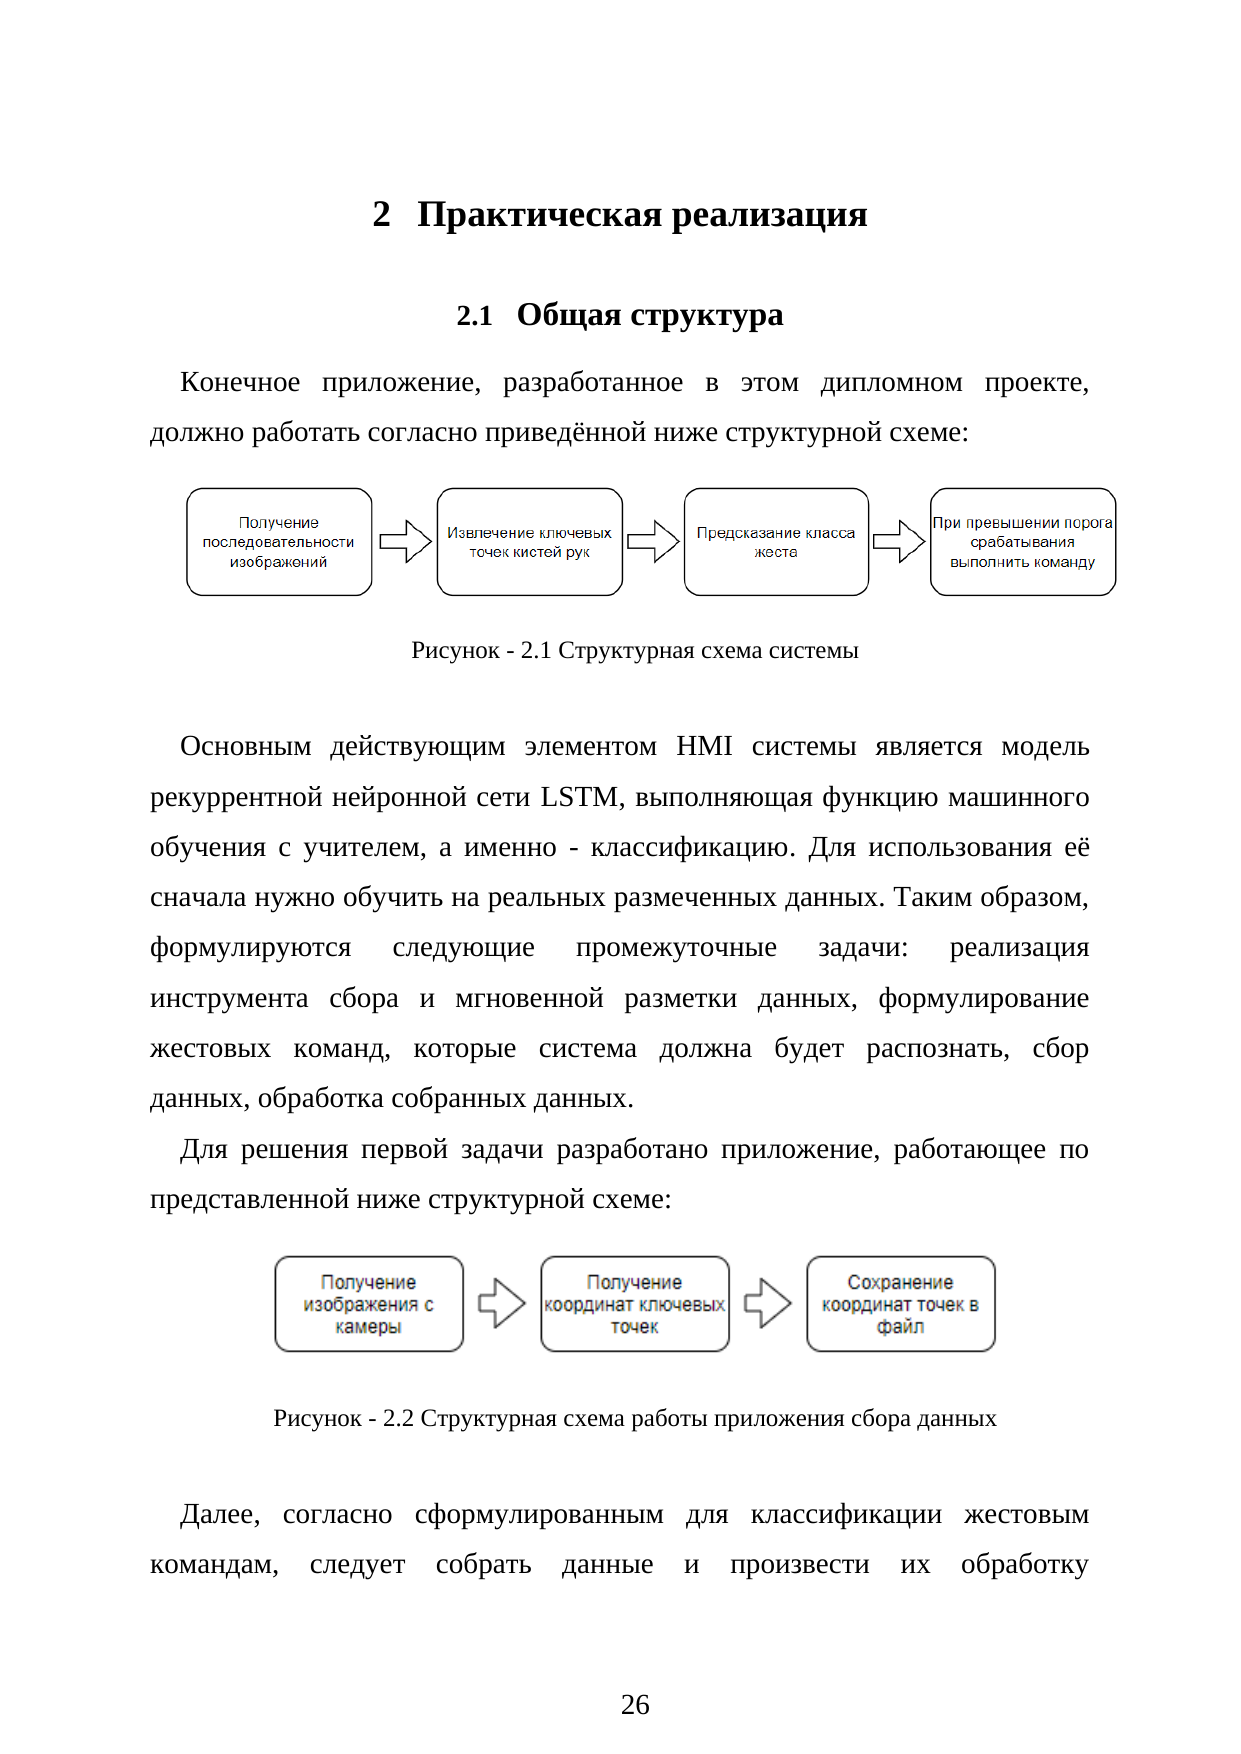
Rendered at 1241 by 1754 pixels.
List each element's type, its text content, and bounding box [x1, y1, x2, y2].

picture [180, 464, 1120, 619]
text Конечное приложение, разработанное в этом дипломном проекте, должно работать согласно приведённой ниже структурной схеме: [150, 364, 1090, 448]
text Для решения первой задачи разработано приложение, работающее по представленной ниже структурной схеме: [150, 1131, 1090, 1215]
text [150, 1496, 1090, 1580]
text Рисунок - 2.1 Структурная схема системы [150, 635, 1090, 664]
picture [253, 1231, 1018, 1387]
text Рисунок - 2.2 Структурная схема работы приложения сбора данных [150, 1403, 1090, 1432]
text Основным действующим элементом HMI системы является модель рекуррентной нейронной сети LSTM, выполняющая функцию машинного обучения с учителем, а именно - классификацию. Для использования её сначала нужно обучить на реальных размеченных данных. Таким образом, формулируются следующие промежуточные задачи: реализация инструмента сбора и мгновенной разметки данных, формулирование жестовых команд, которые система должна будет распознать, сбор данных, обработка собранных данных. [150, 728, 1090, 1114]
subtitle Общая структура [150, 294, 1090, 332]
subtitle Практическая реализация [150, 192, 1090, 235]
